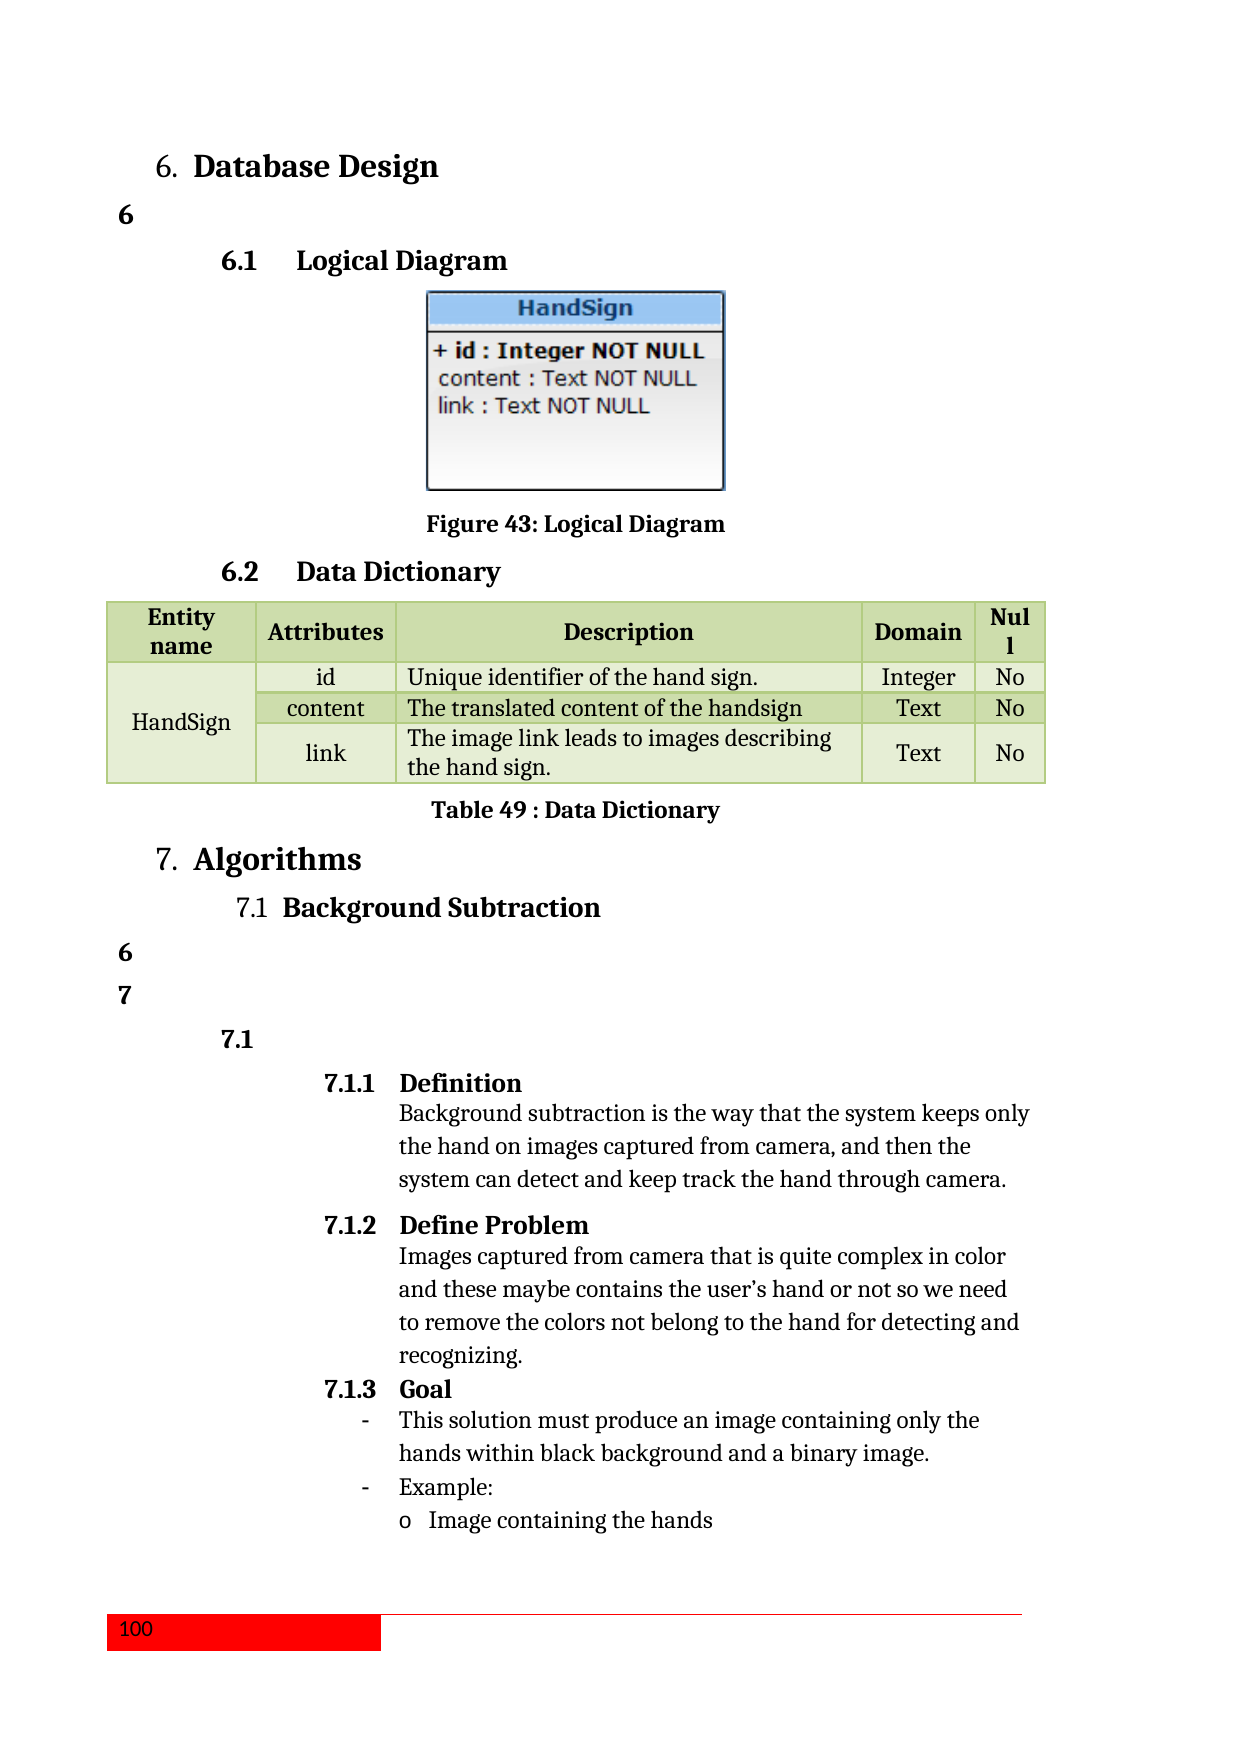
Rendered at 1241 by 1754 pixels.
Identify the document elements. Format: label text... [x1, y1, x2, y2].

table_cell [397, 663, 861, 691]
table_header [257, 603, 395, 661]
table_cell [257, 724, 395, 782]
subtitle Definition [324, 1068, 1033, 1099]
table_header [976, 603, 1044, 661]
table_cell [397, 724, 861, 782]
subtitle Background Subtraction [236, 891, 1033, 924]
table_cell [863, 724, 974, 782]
subtitle Define Problem [324, 1210, 1033, 1242]
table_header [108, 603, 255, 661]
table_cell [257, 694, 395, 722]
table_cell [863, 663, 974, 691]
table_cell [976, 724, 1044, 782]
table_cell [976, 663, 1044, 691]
subtitle Logical Diagram [221, 244, 1033, 278]
text Images captured from camera that is quite complex in color and these maybe contains the user’s hand or not so we need to remove the colors not belong to the hand for detecting and recognizing. [399, 1242, 1033, 1369]
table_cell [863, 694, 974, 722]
picture [425, 290, 726, 491]
subtitle Algorithms [156, 840, 1033, 878]
text Figure 43: Logical Diagram [118, 509, 1033, 538]
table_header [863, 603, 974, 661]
list Example: [361, 1472, 1033, 1501]
list This solution must produce an image containing only the hands within black background and a binary image. [361, 1405, 1033, 1467]
list Table 49 : Data Dictionary [118, 796, 1033, 825]
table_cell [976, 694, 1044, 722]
list Image containing the hands [399, 1506, 1033, 1534]
subtitle Data Dictionary [221, 555, 1033, 588]
subtitle Database Design [156, 148, 1033, 186]
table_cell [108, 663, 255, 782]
text Background subtraction is the way that the system keeps only the hand on images captured from camera, and then the system can detect and keep track the hand through camera. [399, 1099, 1033, 1194]
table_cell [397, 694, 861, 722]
subtitle Goal [324, 1374, 1033, 1405]
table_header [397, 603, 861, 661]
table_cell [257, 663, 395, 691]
